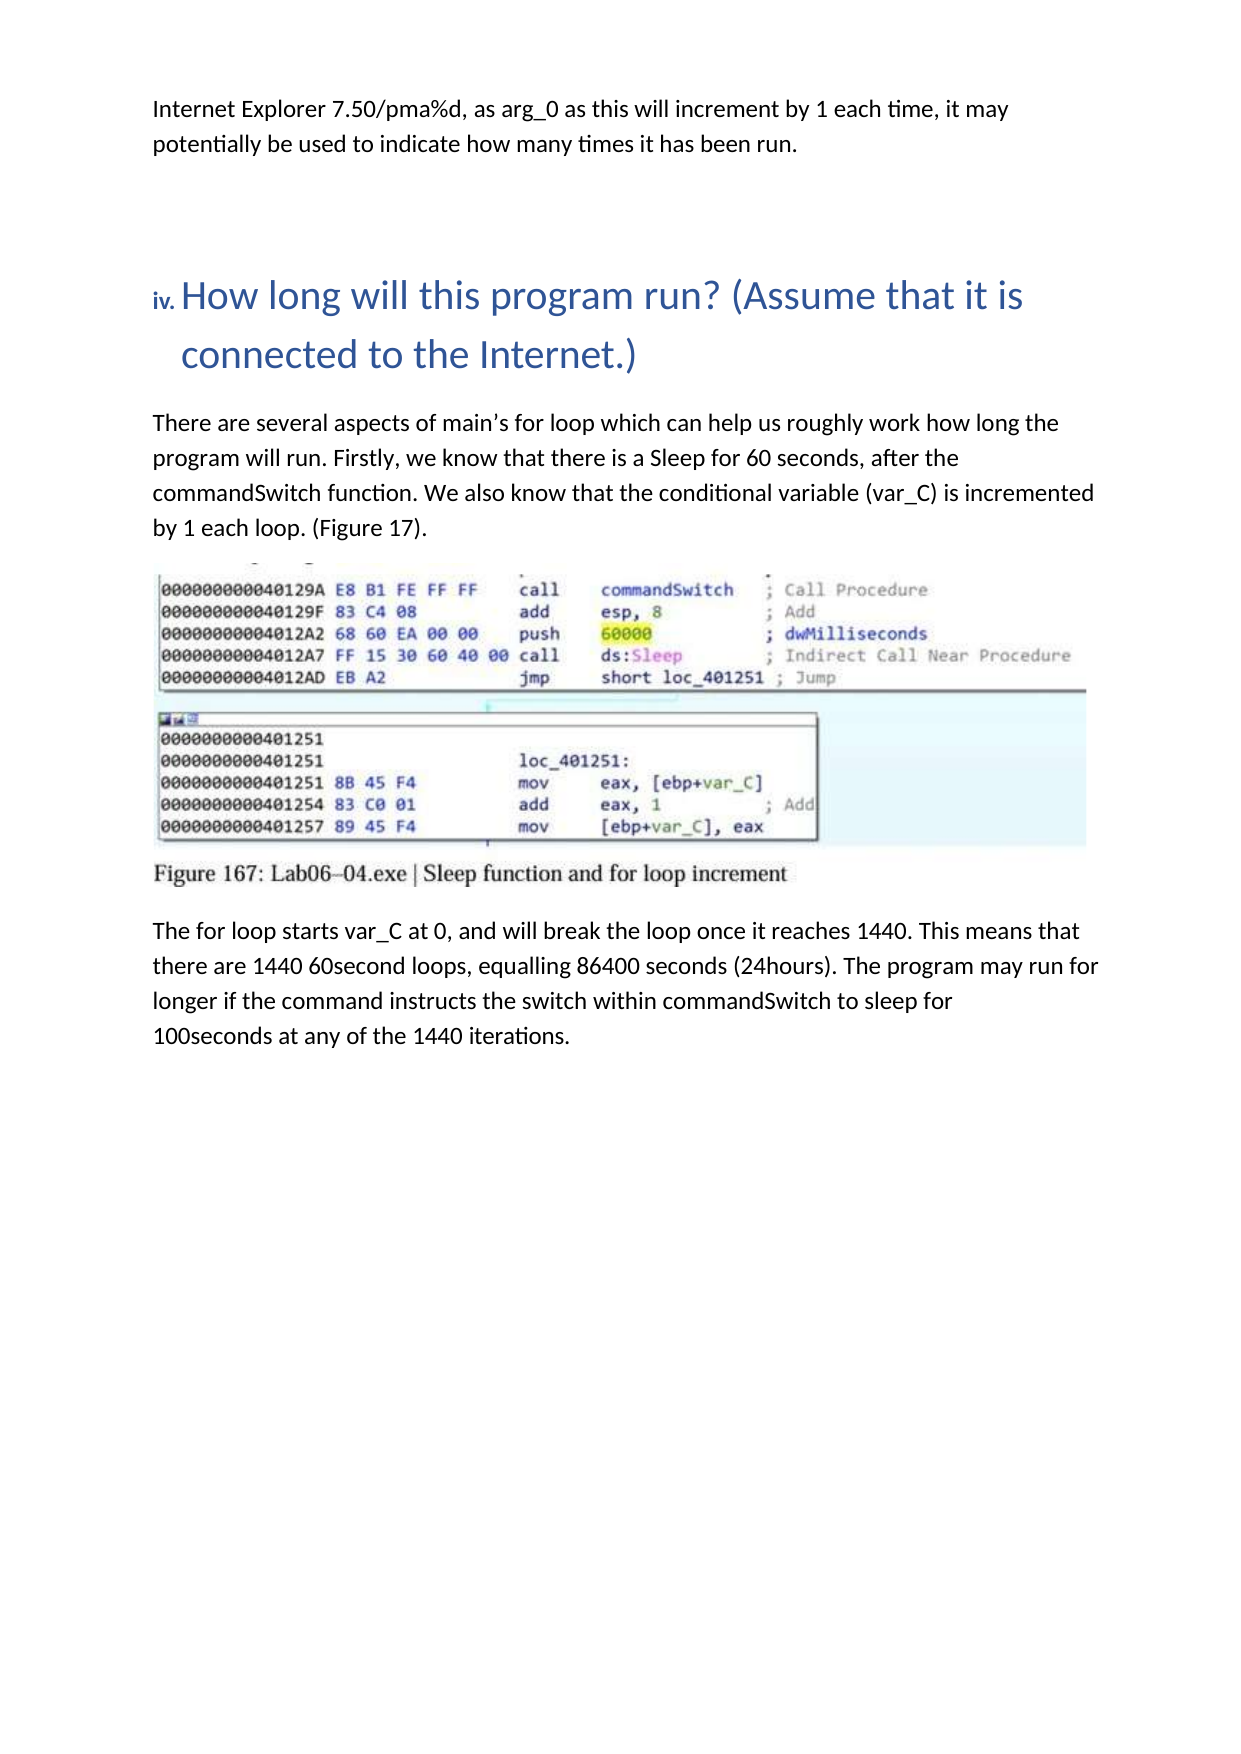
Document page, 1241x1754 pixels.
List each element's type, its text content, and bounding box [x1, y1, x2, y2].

text 100seconds at any of the 1440 iterations. [152, 1020, 1122, 1050]
text commandSwitch function. We also know that the conditional variable (var_C) is incremented by 1 each loop. (Figure 17). [152, 477, 1122, 543]
picture [153, 563, 1087, 887]
text Internet Explorer 7.50/pma%d, as arg_0 as this will increment by 1 each time, it may potentially be used to indicate how many times it has been run. [152, 93, 1122, 158]
subtitle How long will this program run? (Assume that it is connected to the Internet.) [152, 269, 1122, 378]
text There are several aspects of main’s for loop which can help us roughly work how long the program will run. Firstly, we know that there is a Sleep for 60 seconds, after the [152, 407, 1122, 473]
